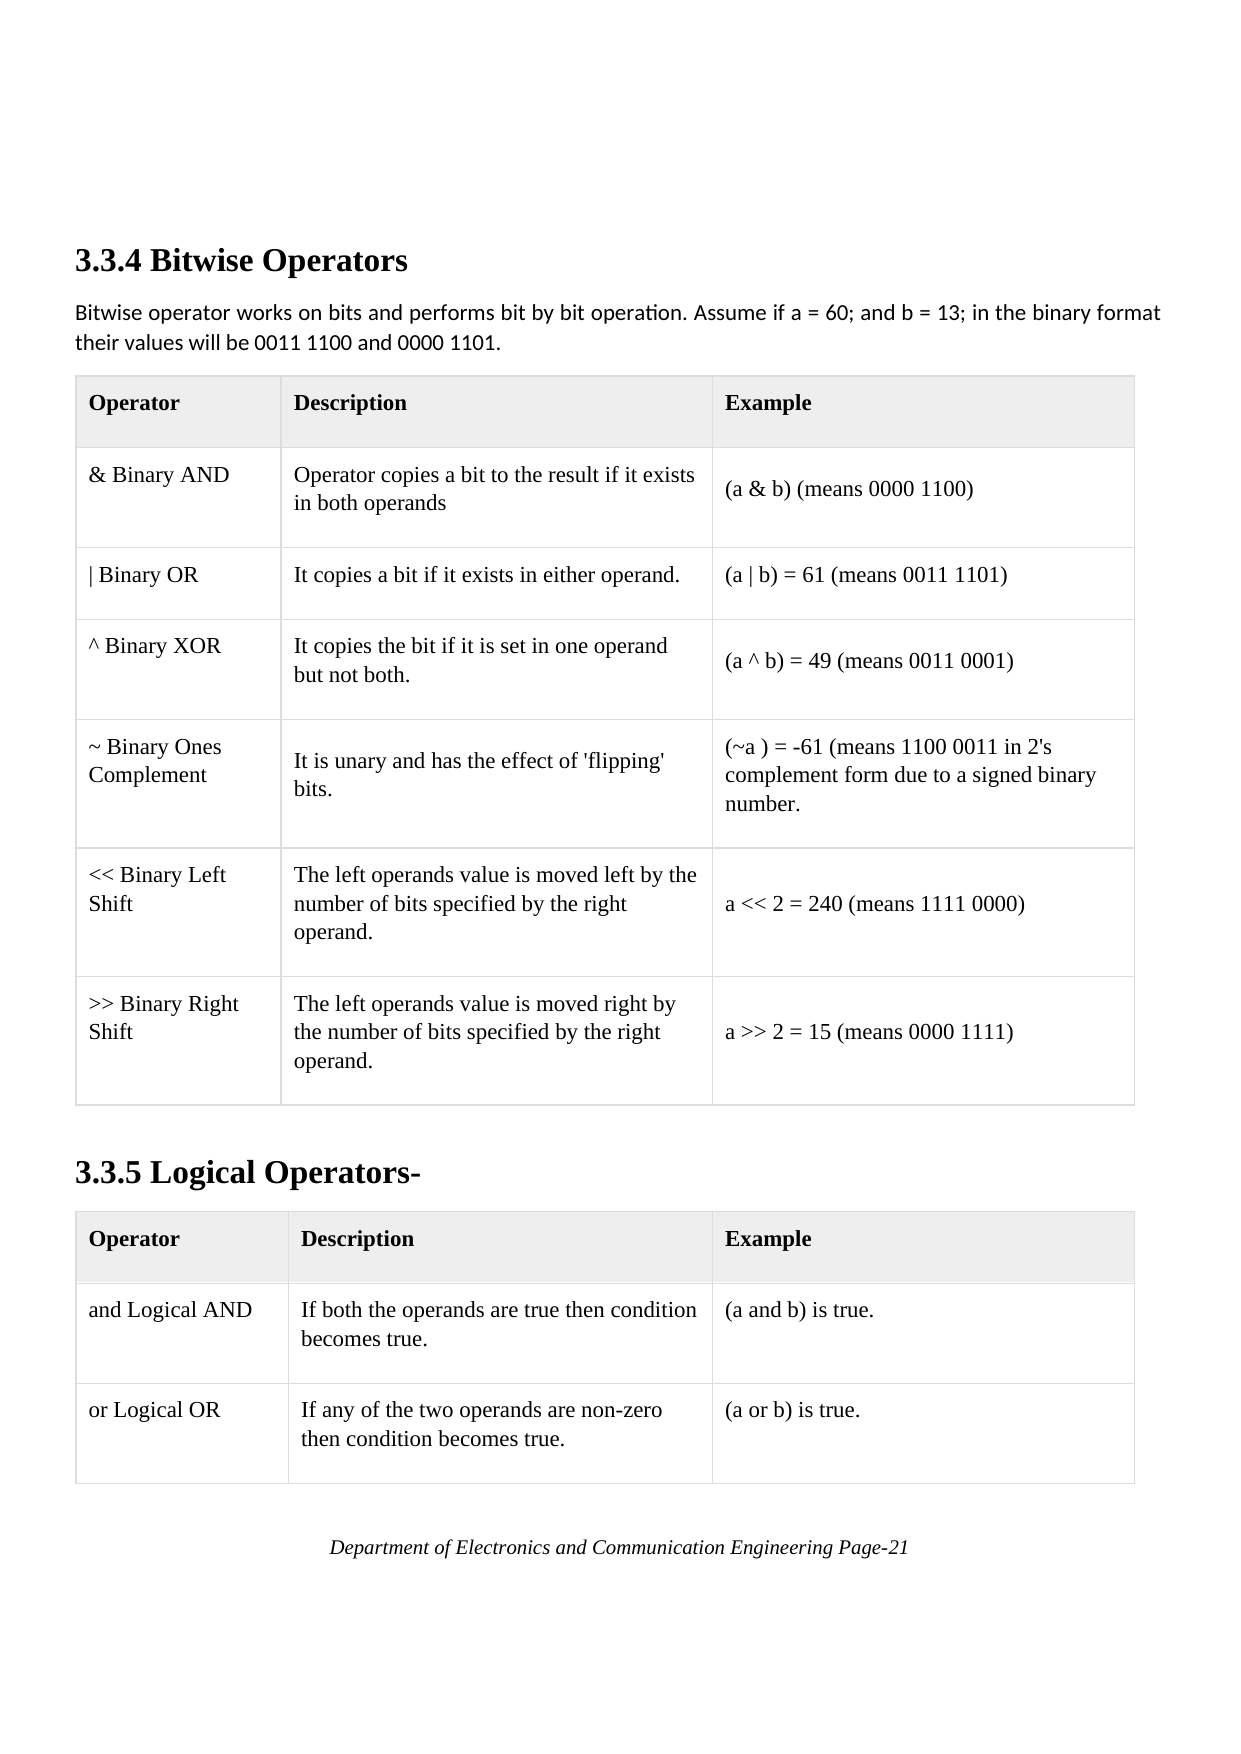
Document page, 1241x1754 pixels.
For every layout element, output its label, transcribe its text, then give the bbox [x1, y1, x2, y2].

table_cell << Binary Left Shift [77, 849, 280, 976]
table_cell | Binary OR [77, 548, 280, 618]
table_cell >> Binary Right Shift [77, 977, 280, 1104]
text 3.3.4 Bitwise Operators [75, 240, 1165, 278]
table_cell It copies the bit if it is set in one operand but not both. [282, 620, 712, 719]
table_header Example [713, 377, 1134, 447]
text 3.3.5 Logical Operators- [75, 1153, 1165, 1191]
table_cell If any of the two operands are non-zero then condition becomes true. [289, 1384, 712, 1483]
table_cell The left operands value is moved right by the number of bits specified by the right operand. [282, 977, 712, 1104]
table_header Example [713, 1212, 1134, 1282]
table_cell a << 2 = 240 (means 1111 0000) [713, 849, 1134, 976]
table_cell & Binary AND [77, 448, 280, 547]
table_header Description [282, 377, 712, 447]
table_header Operator [77, 377, 280, 447]
table_cell (a & b) (means 0000 1100) [713, 448, 1134, 547]
table_cell and Logical AND [77, 1284, 288, 1382]
table_cell (a ^ b) = 49 (means 0011 0001) [713, 620, 1134, 719]
table_cell (a | b) = 61 (means 0011 1101) [713, 548, 1134, 618]
table_cell It is unary and has the effect of 'flipping' bits. [282, 720, 712, 847]
table_cell a >> 2 = 15 (means 0000 1111) [713, 977, 1134, 1104]
text Bitwise operator works on bits and performs bit by bit operation. Assume if a = 60; and b = 13; in the binary format their values will be 0011 1100 and 0000 1101. [75, 326, 1165, 356]
table_cell It copies a bit if it exists in either operand. [282, 548, 712, 618]
table_cell (a and b) is true. [713, 1284, 1134, 1382]
table_cell or Logical OR [77, 1384, 288, 1483]
table_cell (a or b) is true. [713, 1384, 1134, 1483]
table_header Operator [77, 1212, 288, 1282]
table_cell Operator copies a bit to the result if it exists in both operands [282, 448, 712, 547]
table_header Description [289, 1212, 712, 1282]
table_cell ^ Binary XOR [77, 620, 280, 719]
table_cell If both the operands are true then condition becomes true. [289, 1284, 712, 1382]
table_cell (~a ) = -61 (means 1100 0011 in 2's complement form due to a signed binary number. [713, 720, 1134, 847]
table_cell ~ Binary Ones Complement [77, 720, 280, 847]
table_cell The left operands value is moved left by the number of bits specified by the right operand. [282, 849, 712, 976]
